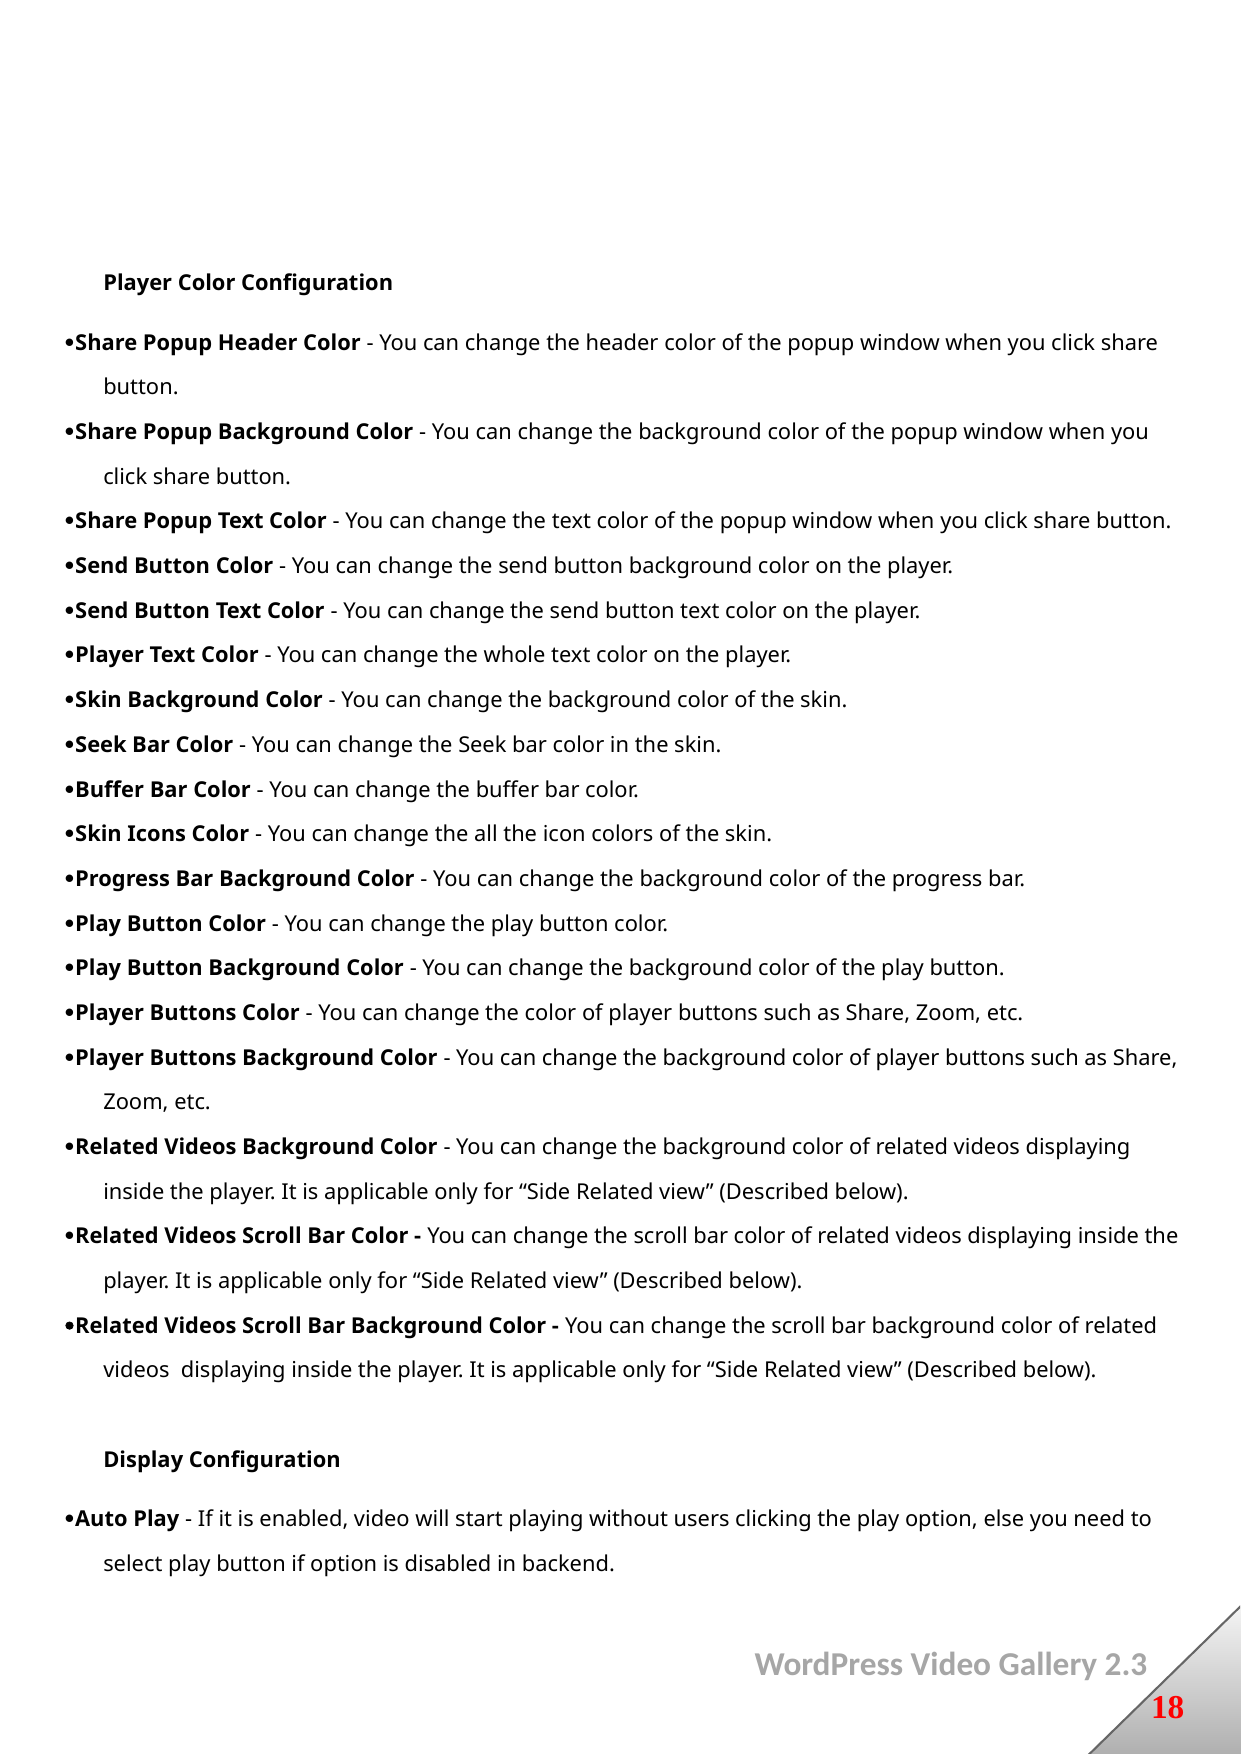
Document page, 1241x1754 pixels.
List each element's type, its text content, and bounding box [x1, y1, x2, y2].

list Related Videos Scroll Bar Color - You can change the scroll bar color of related videos displaying inside the player. It is applicable only for “Side Related view” (Described below). [66, 1220, 1181, 1295]
list Skin Background Color - You can change the background color of the skin. [66, 684, 1181, 714]
list Share Popup Text Color - You can change the text color of the popup window when you click share button. [66, 505, 1181, 535]
list Buffer Bar Color - You can change the buffer bar color. [66, 773, 1181, 803]
list Seek Bar Color - You can change the Seek bar color in the skin. [66, 729, 1181, 759]
list Play Button Color - You can change the play button color. [66, 908, 1181, 937]
list Share Popup Background Color - You can change the background color of the popup window when you click share button. [66, 416, 1181, 491]
text Display Configuration [103, 1444, 1181, 1474]
list Related Videos Background Color - You can change the background color of related videos displaying inside the player. It is applicable only for “Side Related view” (Described below). [66, 1131, 1181, 1206]
list Player Buttons Background Color - You can change the background color of player buttons such as Share, Zoom, etc. [66, 1042, 1181, 1116]
list Related Videos Scroll Bar Background Color - You can change the scroll bar background color of related videos displaying inside the player. It is applicable only for “Side Related view” (Described below). [66, 1310, 1181, 1384]
list Player Buttons Color - You can change the color of player buttons such as Share, Zoom, etc. [66, 997, 1181, 1027]
list Progress Bar Background Color - You can change the background color of the progress bar. [66, 863, 1181, 893]
text Player Color Configuration [103, 267, 1181, 297]
list Send Button Color - You can change the send button background color on the player. [66, 550, 1181, 580]
list Send Button Text Color - You can change the send button text color on the player. [66, 595, 1181, 624]
list Player Text Color - You can change the whole text color on the player. [66, 639, 1181, 669]
list Skin Icons Color - You can change the all the icon colors of the skin. [66, 818, 1181, 848]
list Auto Play - If it is enabled, video will start playing without users clicking the play option, else you need to select play button if option is disabled in backend. [66, 1503, 1181, 1578]
list Share Popup Header Color - You can change the header color of the popup window when you click share button. [66, 327, 1181, 401]
list Play Button Background Color - You can change the background color of the play button. [66, 952, 1181, 982]
